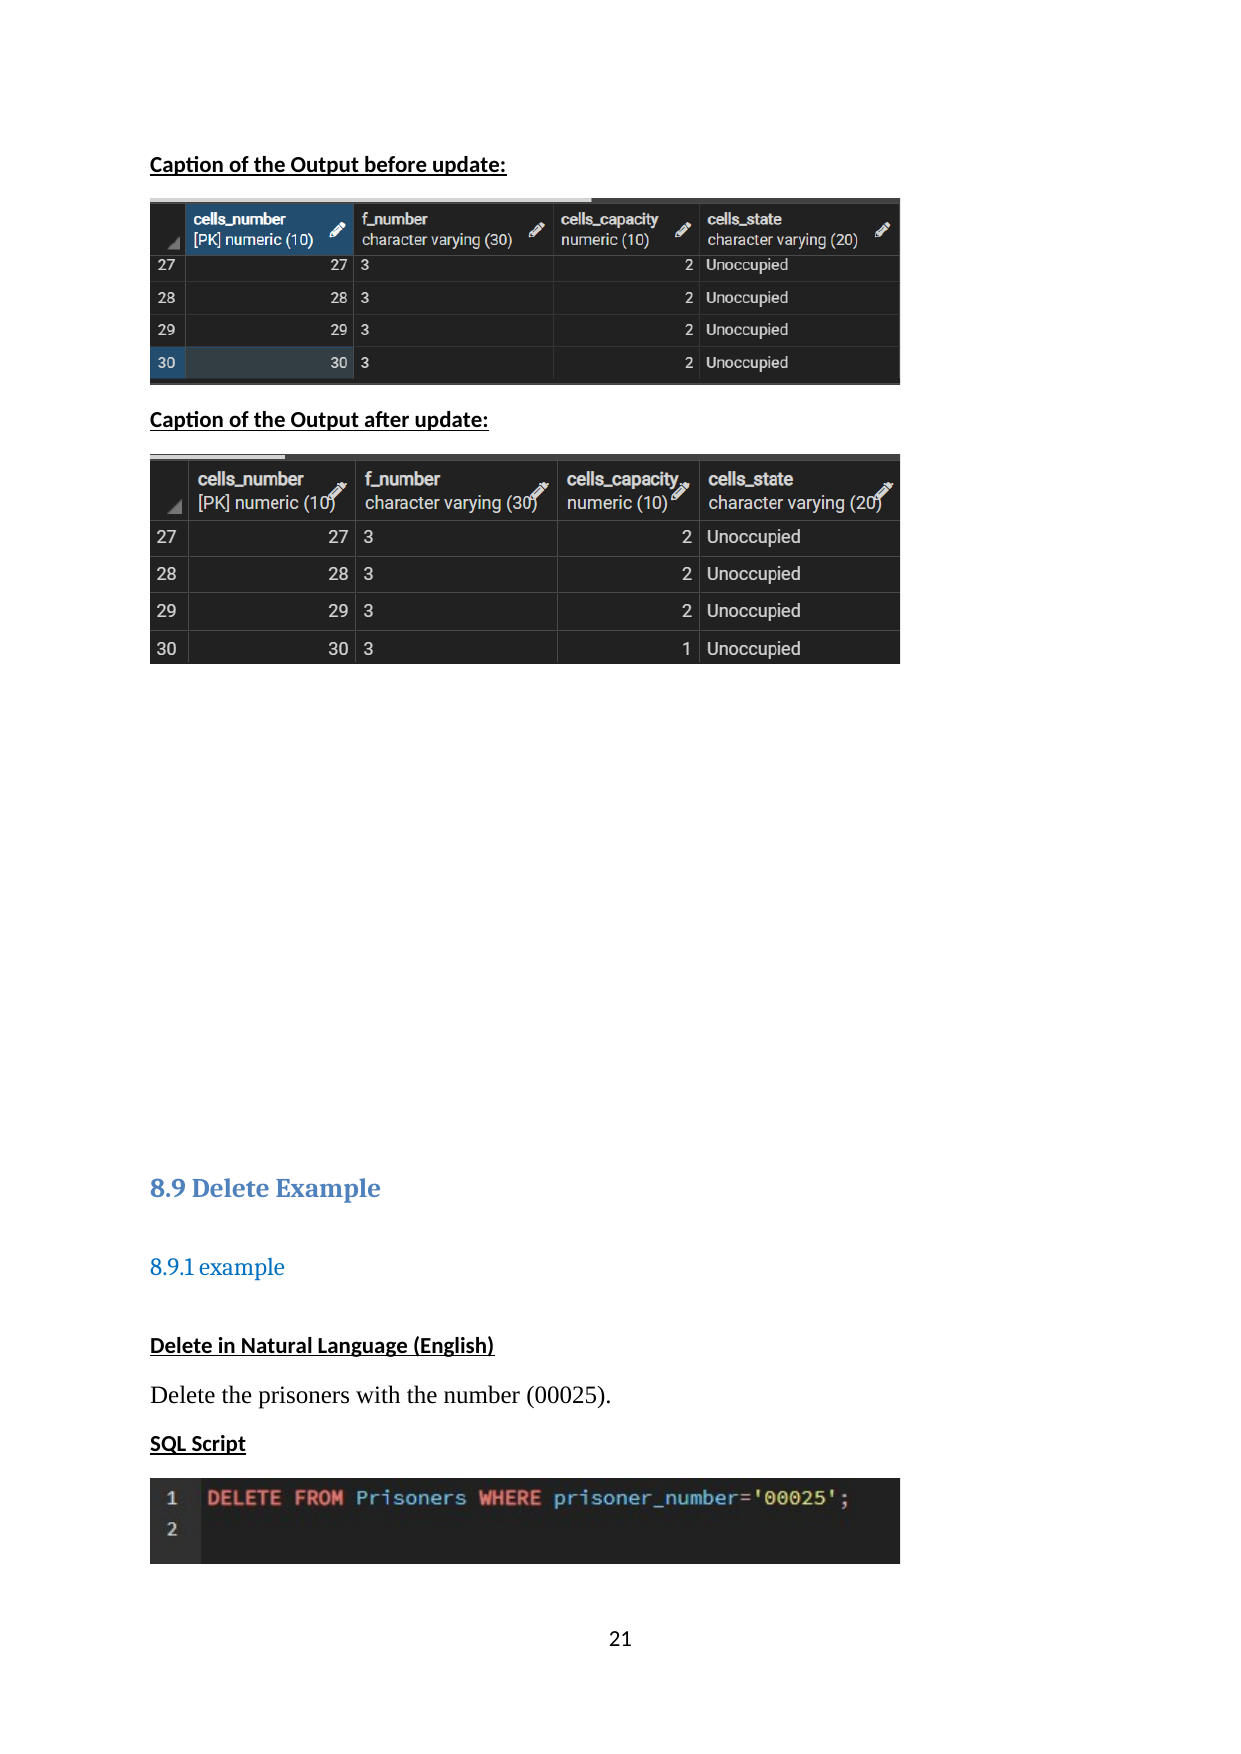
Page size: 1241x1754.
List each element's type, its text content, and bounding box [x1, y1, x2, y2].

picture [150, 198, 901, 385]
text SQL Script [150, 1429, 1090, 1457]
text Delete the prisoners with the number (00025). [150, 1380, 1090, 1408]
text Caption of the Output before update: [150, 150, 1090, 178]
picture [150, 1478, 901, 1564]
subtitle 8.9 Delete Example [150, 1173, 1090, 1204]
text Delete in Natural Language (English) [150, 1331, 1090, 1359]
text Caption of the Output after update: [150, 406, 1090, 434]
picture [150, 454, 901, 664]
subtitle 8.9.1 example [150, 1253, 1090, 1282]
